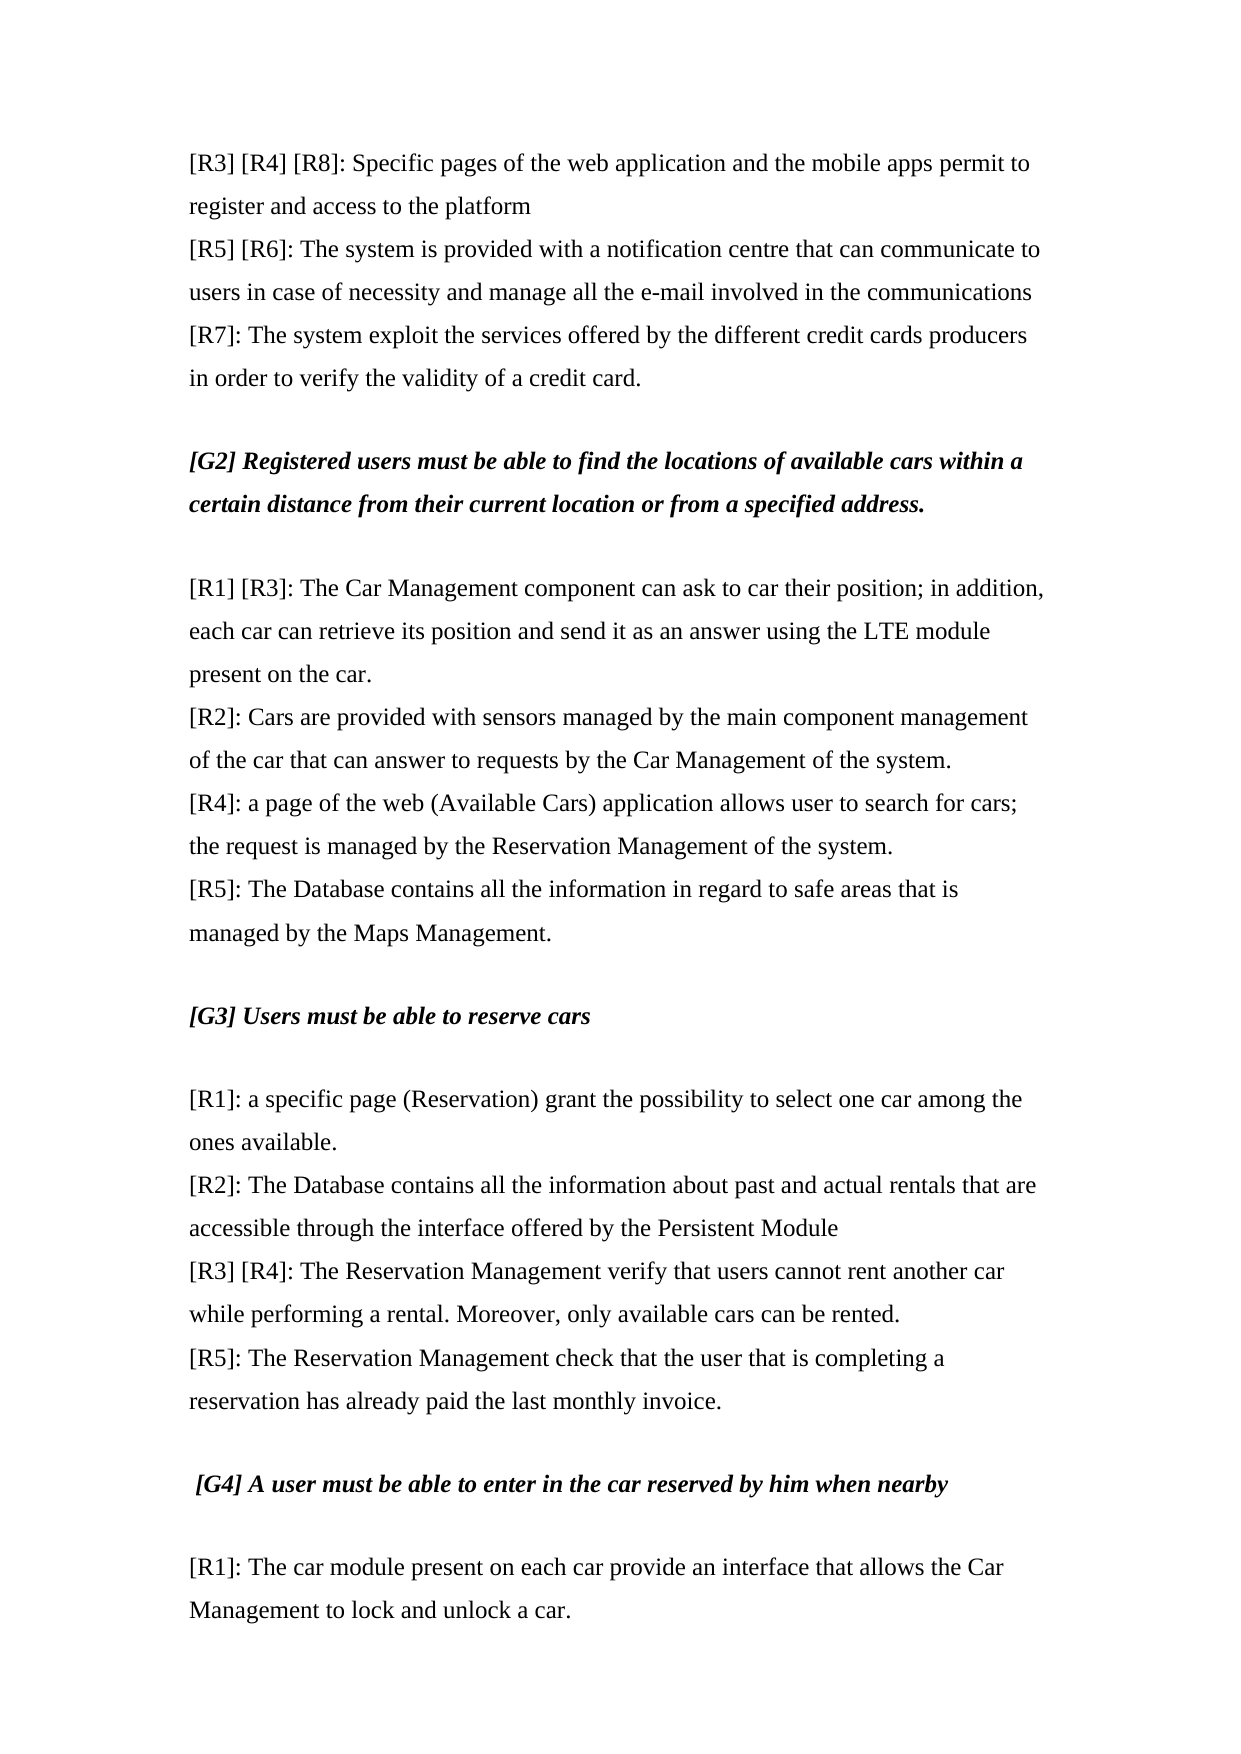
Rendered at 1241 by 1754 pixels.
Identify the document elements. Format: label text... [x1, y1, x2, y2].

text [R5] [R6]: The system is provided with a notification centre that can communicate to users in case of necessity and manage all the e-mail involved in the communications [189, 234, 1051, 306]
text [R1] [R3]: The Car Management component can ask to car their position; in addition, each car can retrieve its position and send it as an answer using the LTE module present on the car. [189, 573, 1051, 688]
text [R1]: a specific page (Reservation) grant the possibility to select one car among the ones available. [189, 1084, 1051, 1156]
text [R1]: The car module present on each car provide an interface that allows the Car Management to lock and unlock a car. [189, 1552, 1051, 1624]
text [G4] A user must be able to enter in the car reserved by him when nearby [189, 1469, 1051, 1498]
text [R5]: The Reservation Management check that the user that is completing a reservation has already paid the last monthly invoice. [189, 1343, 1051, 1414]
text [R2]: The Database contains all the information about past and actual rentals that are accessible through the interface offered by the Persistent Module [189, 1170, 1051, 1242]
text [G2] Registered users must be able to find the locations of available cars within a certain distance from their current location or from a specified address. [189, 446, 1051, 518]
text [G3] Users must be able to reserve cars [189, 1001, 1051, 1029]
text [R2]: Cars are provided with sensors managed by the main component management of the car that can answer to requests by the Car Management of the system. [189, 702, 1051, 774]
text [R3] [R4]: The Reservation Management verify that users cannot rent another car while performing a rental. Moreover, only available cars can be rented. [189, 1256, 1051, 1328]
text [R3] [R4] [R8]: Specific pages of the web application and the mobile apps permit to register and access to the platform [189, 148, 1051, 219]
text [R5]: The Database contains all the information in regard to safe areas that is managed by the Maps Management. [189, 874, 1051, 946]
text [R4]: a page of the web (Available Cars) application allows user to search for cars; the request is managed by the Reservation Management of the system. [189, 788, 1051, 860]
text [R7]: The system exploit the services offered by the different credit cards producers in order to verify the validity of a credit card. [189, 320, 1051, 392]
